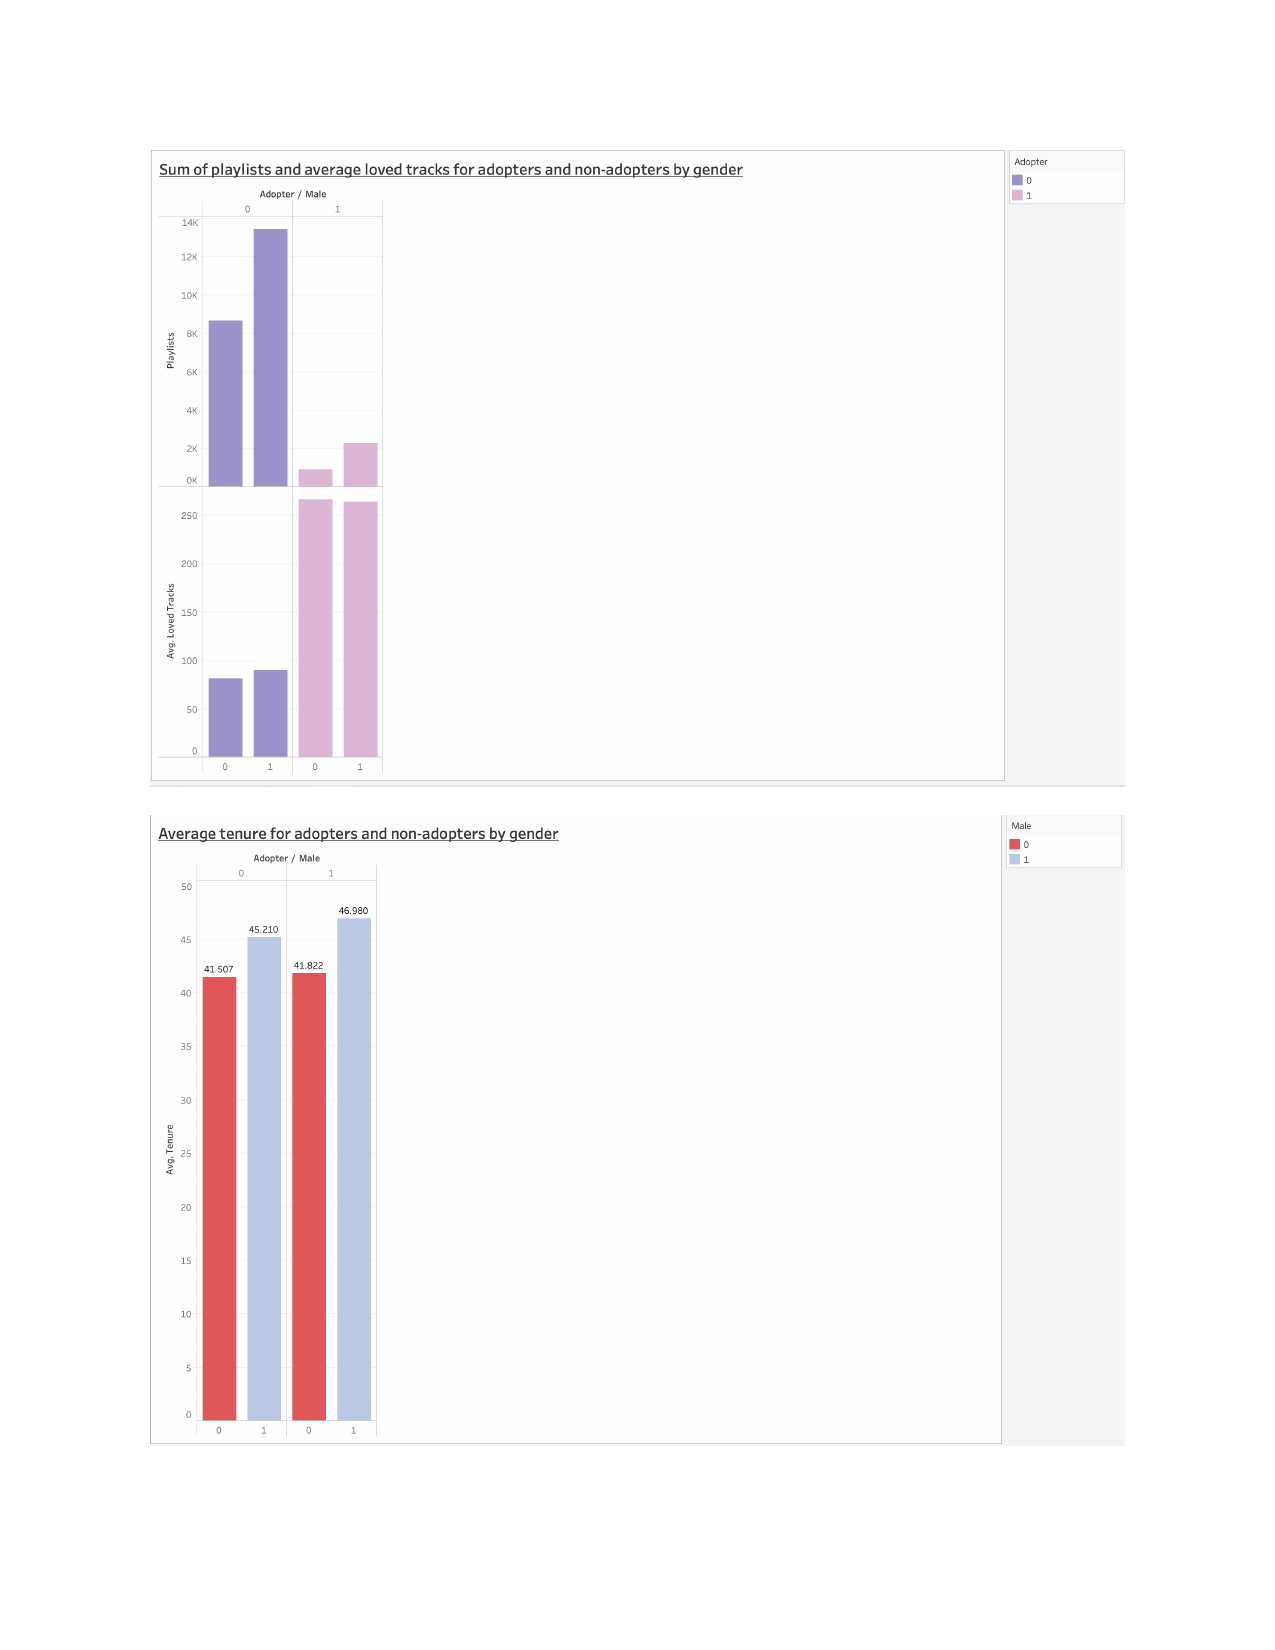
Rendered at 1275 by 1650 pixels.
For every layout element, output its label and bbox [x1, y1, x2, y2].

picture [150, 815, 1125, 1446]
picture [150, 150, 1125, 787]
